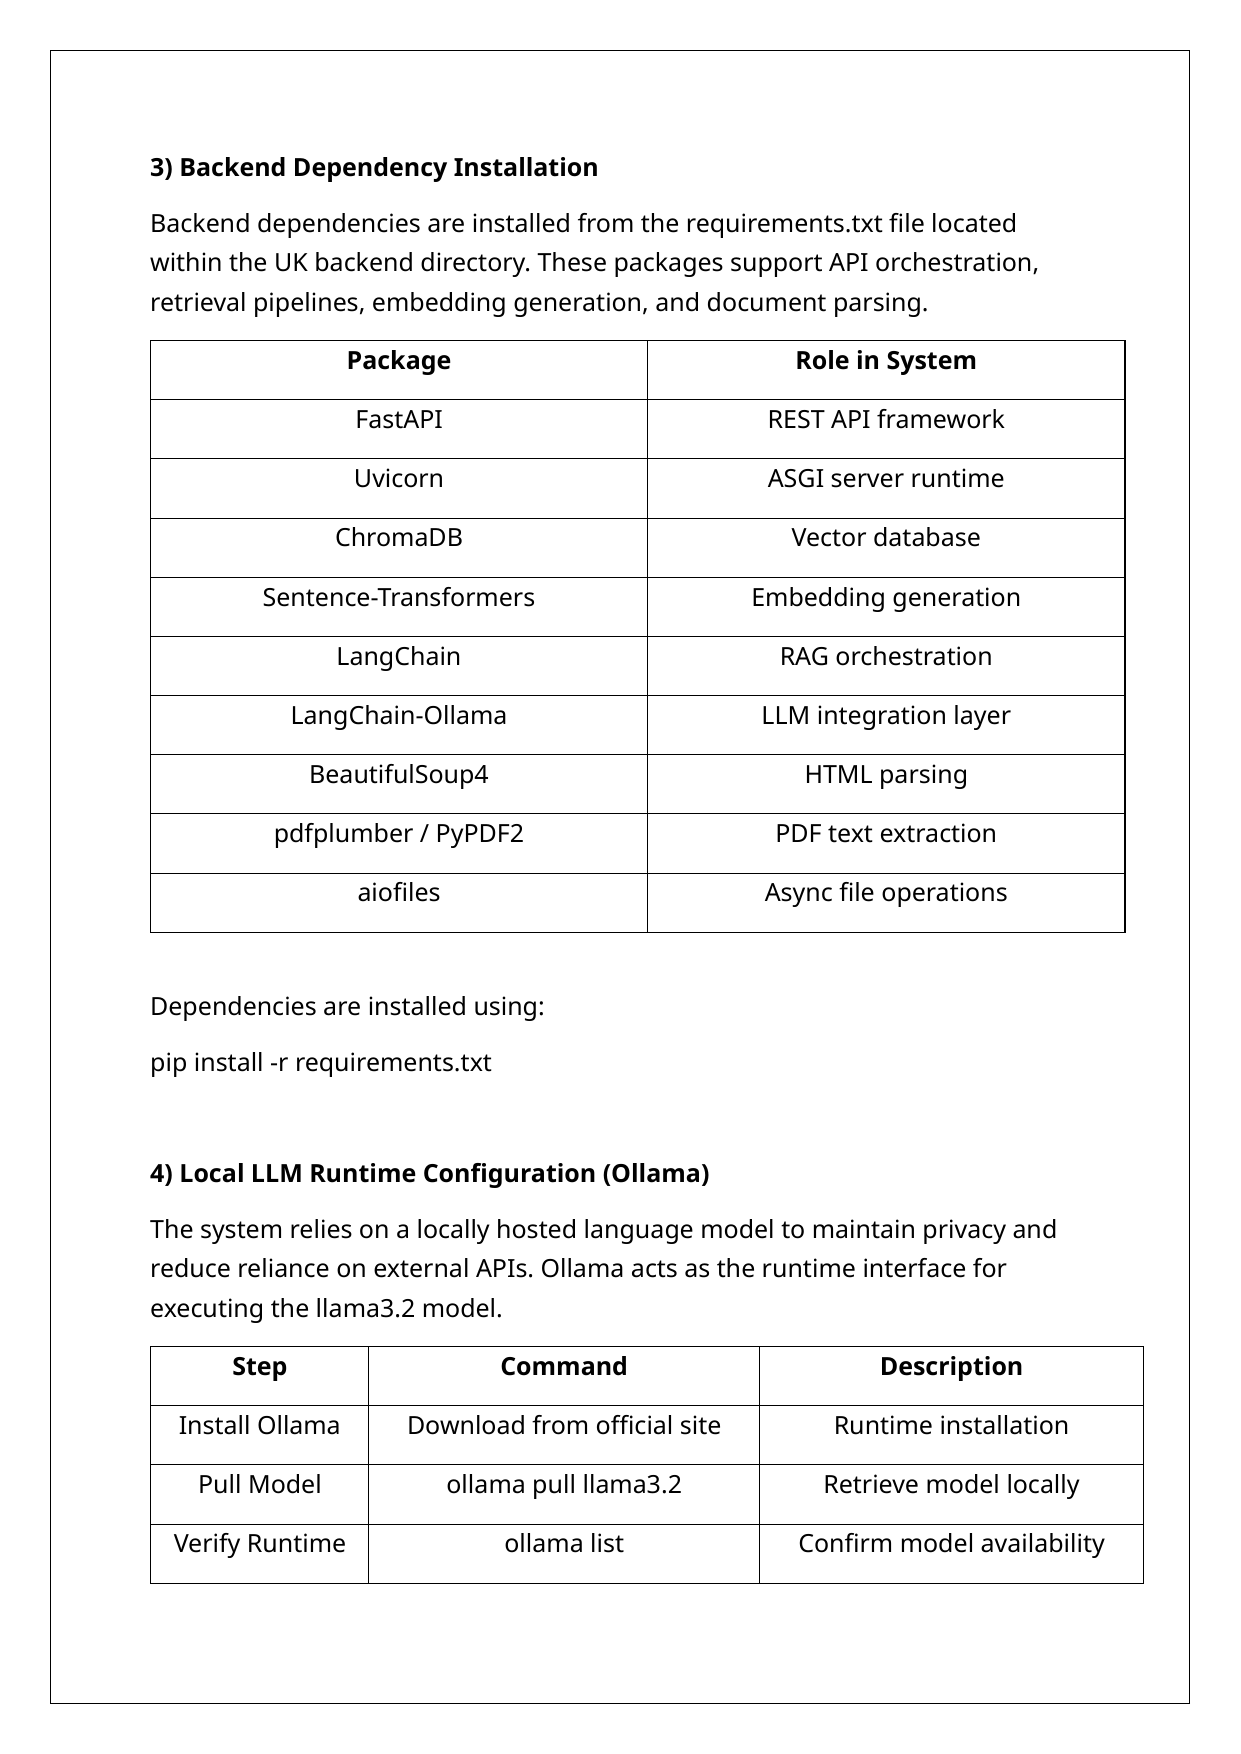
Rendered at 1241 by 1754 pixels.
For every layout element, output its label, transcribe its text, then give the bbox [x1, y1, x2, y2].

table_cell Sentence-Transformers [151, 578, 647, 636]
text pip install -r requirements.txt [150, 1044, 1090, 1078]
table_cell pdfplumber / PyPDF2 [151, 814, 647, 872]
table_cell LLM integration layer [648, 696, 1124, 754]
table_cell Download from official site [369, 1406, 759, 1464]
table_header Step [151, 1347, 368, 1405]
table_cell HTML parsing [648, 755, 1124, 813]
table_cell LangChain [151, 637, 647, 695]
table_header Package [151, 341, 647, 399]
table_cell aiofiles [151, 874, 647, 932]
table_cell RAG orchestration [648, 637, 1124, 695]
text The system relies on a locally hosted language model to maintain privacy and reduce reliance on external APIs. Ollama acts as the runtime interface for executing the llama3.2 model. [150, 1212, 1090, 1324]
text Backend dependencies are installed from the requirements.txt file located within the UK backend directory. These packages support API orchestration, retrieval pipelines, embedding generation, and document parsing. [150, 206, 1090, 318]
text 3) Backend Dependency Installation [150, 150, 1090, 184]
table_cell Runtime installation [760, 1406, 1143, 1464]
table_cell Pull Model [151, 1465, 368, 1523]
table_cell Vector database [648, 519, 1124, 577]
table_cell PDF text extraction [648, 814, 1124, 872]
table_cell Install Ollama [151, 1406, 368, 1464]
table_cell ASGI server runtime [648, 459, 1124, 517]
table_cell FastAPI [151, 400, 647, 458]
text 4) Local LLM Runtime Configuration (Ollama) [150, 1156, 1090, 1190]
table_cell BeautifulSoup4 [151, 755, 647, 813]
table_header Command [369, 1347, 759, 1405]
table_cell LangChain-Ollama [151, 696, 647, 754]
table_cell Confirm model availability [760, 1525, 1143, 1583]
table_cell ollama pull llama3.2 [369, 1465, 759, 1523]
table_cell REST API framework [648, 400, 1124, 458]
table_cell Retrieve model locally [760, 1465, 1143, 1523]
table_cell Uvicorn [151, 459, 647, 517]
table_cell ollama list [369, 1525, 759, 1583]
table_cell Embedding generation [648, 578, 1124, 636]
table_cell ChromaDB [151, 519, 647, 577]
table_header Description [760, 1347, 1143, 1405]
table_cell Verify Runtime [151, 1525, 368, 1583]
text Dependencies are installed using: [150, 988, 1090, 1023]
table_cell Async file operations [648, 874, 1124, 932]
table_header Role in System [648, 341, 1124, 399]
